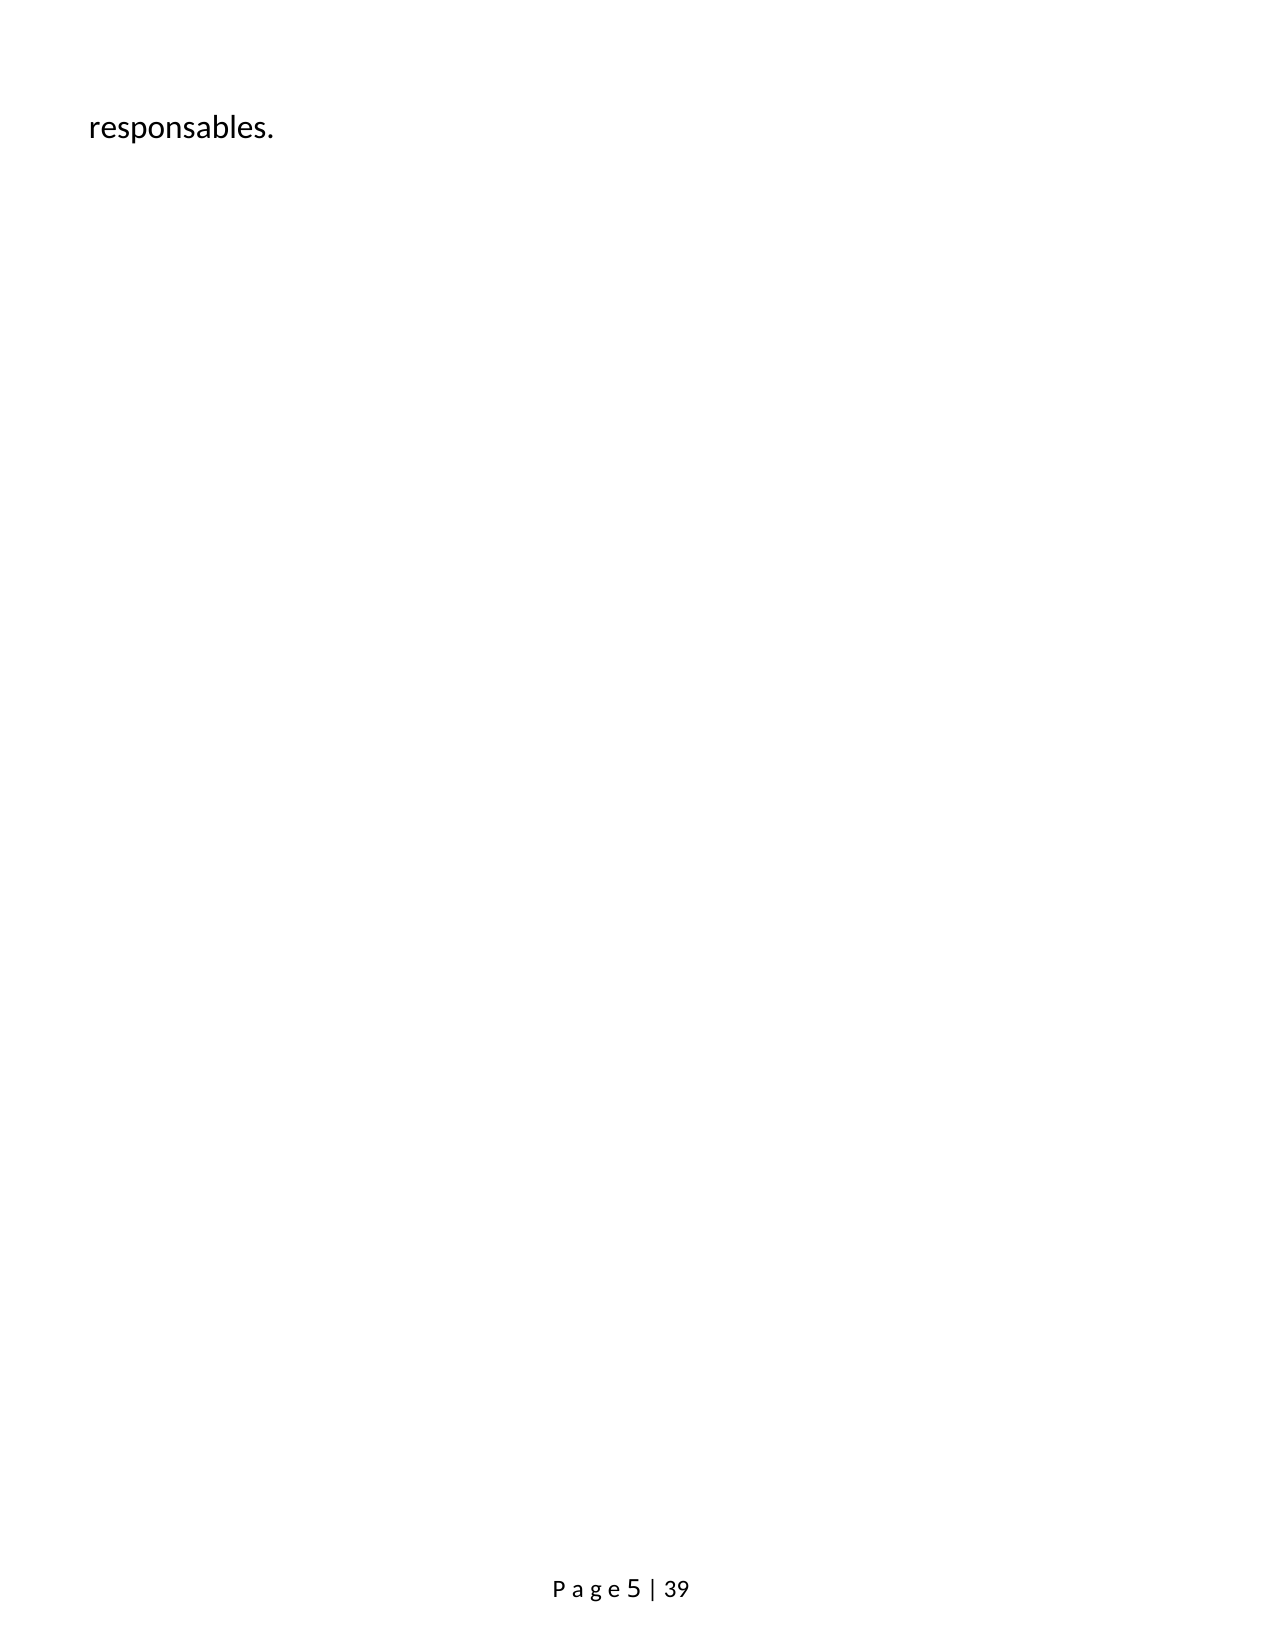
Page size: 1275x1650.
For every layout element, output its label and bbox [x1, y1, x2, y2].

text [89, 106, 1196, 147]
